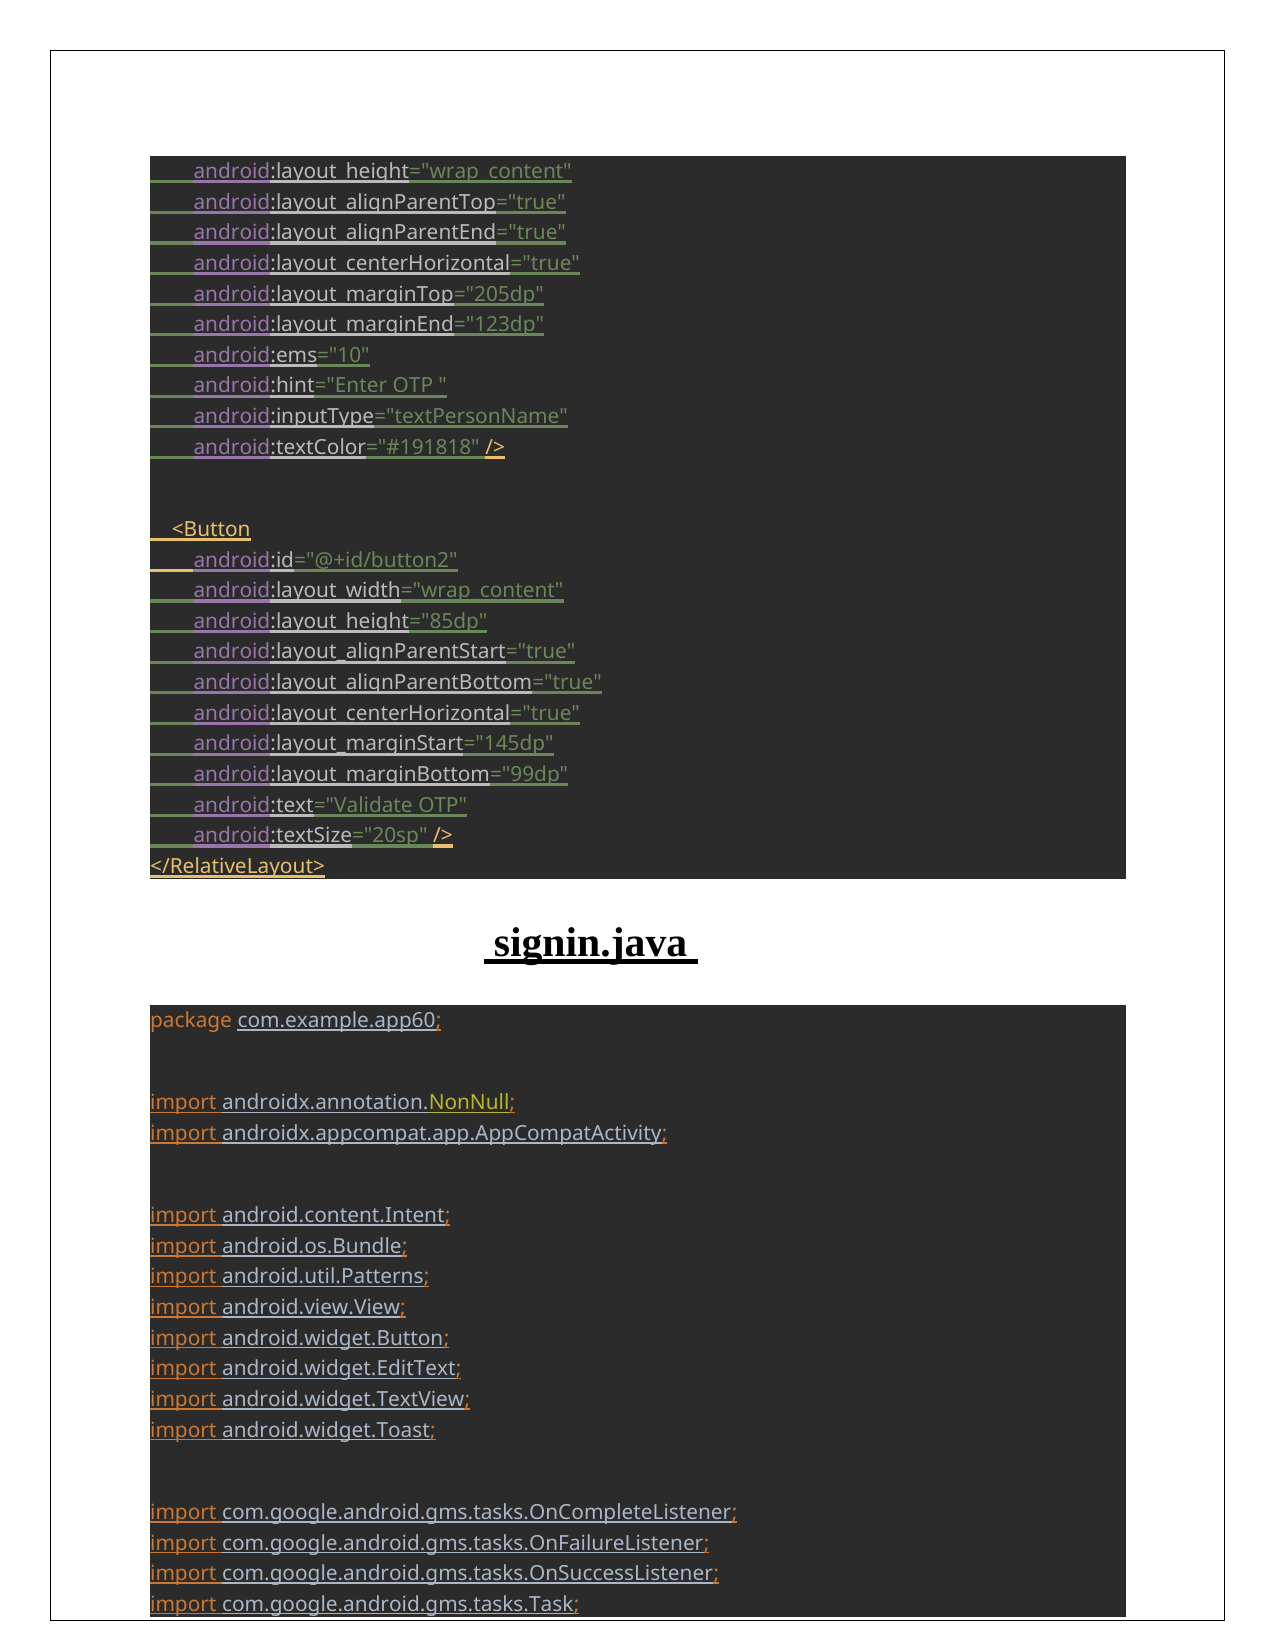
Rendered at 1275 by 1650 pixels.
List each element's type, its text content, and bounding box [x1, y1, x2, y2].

text signin.java [150, 918, 1126, 966]
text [150, 1005, 1126, 1617]
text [150, 156, 1126, 879]
